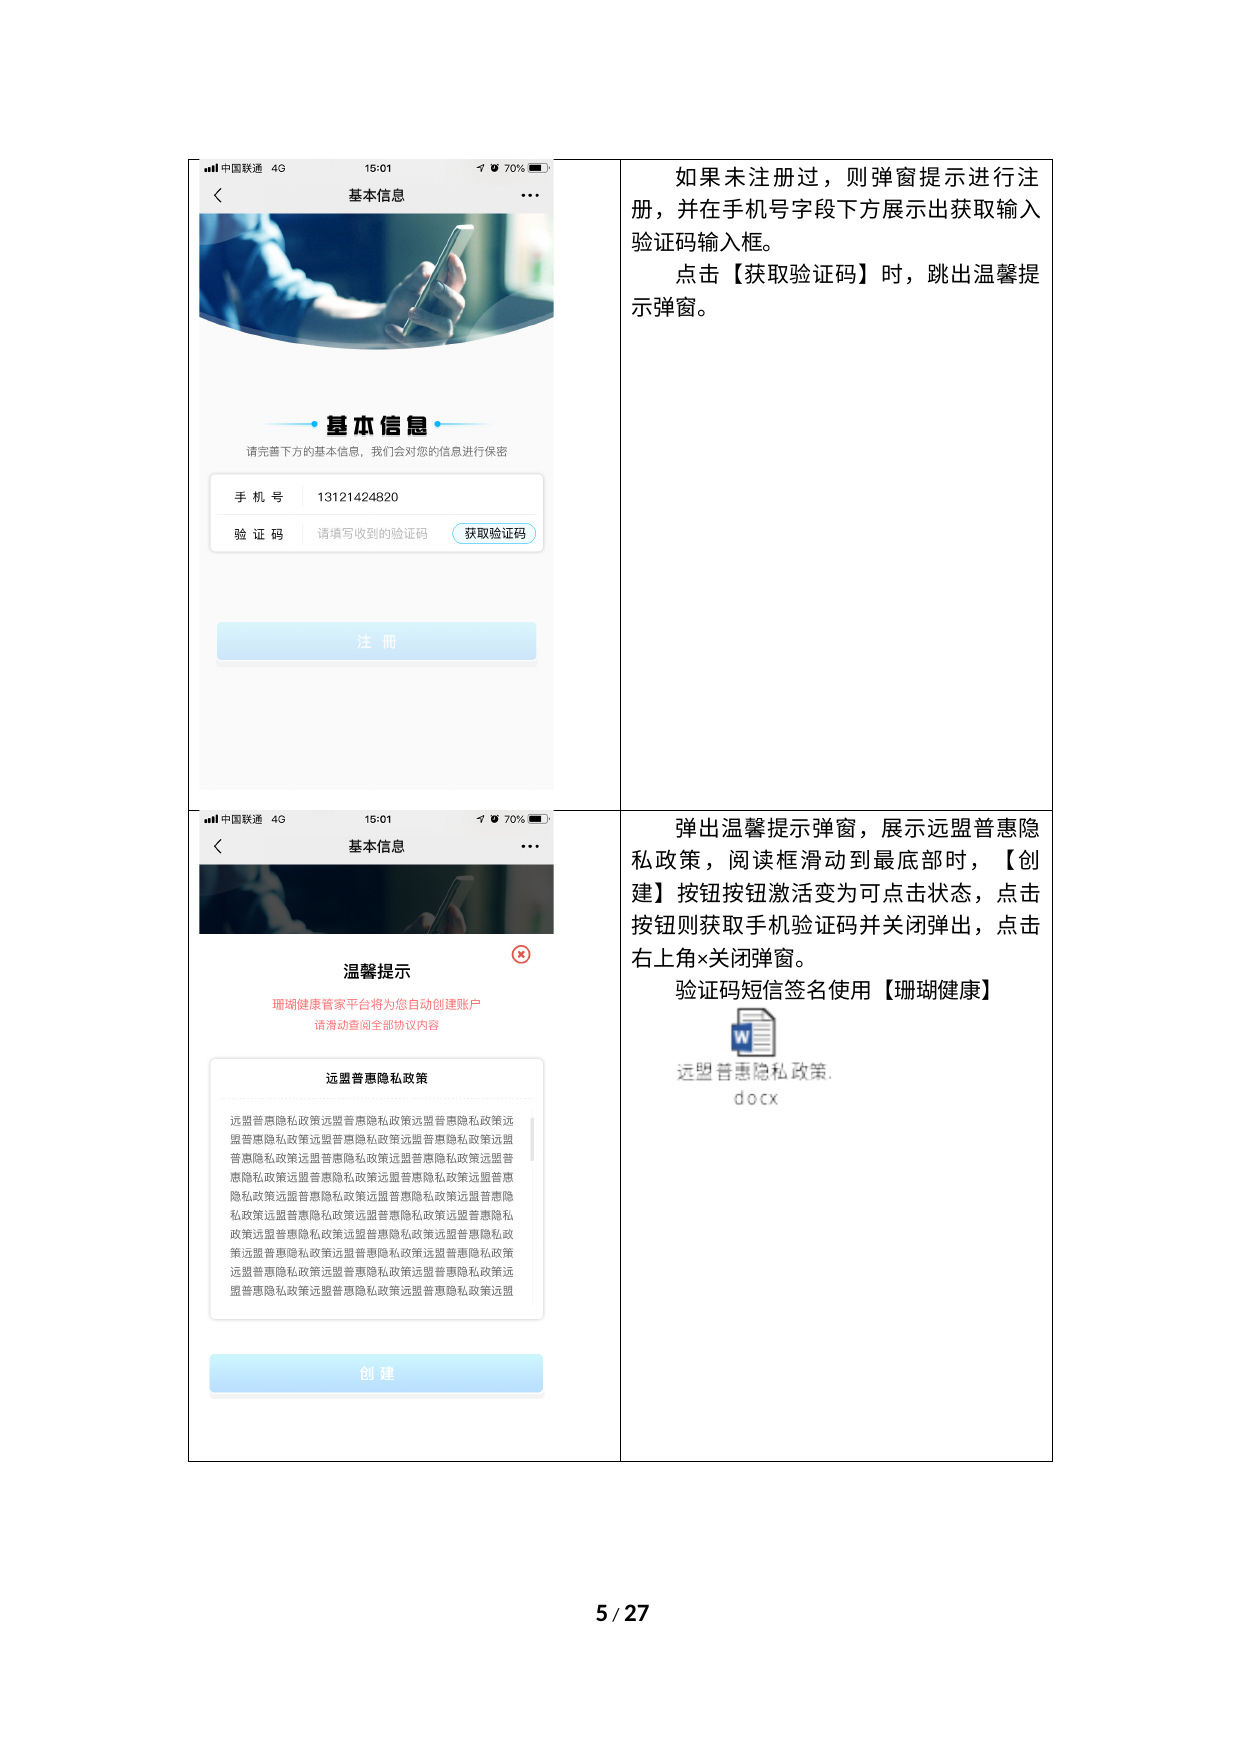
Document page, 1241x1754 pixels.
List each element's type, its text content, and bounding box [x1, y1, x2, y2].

table_cell [189, 811, 620, 1461]
picture [199, 810, 554, 1441]
table_cell [189, 160, 620, 809]
table_cell 如果未注册过，则弹窗提示进行注册，并在手机号字段下方展示出获取输入验证码输入框。 点击【获取验证码】时，跳出温馨提示弹窗。 [621, 160, 1052, 809]
picture [199, 159, 554, 790]
table_cell 弹出温馨提示弹窗，展示远盟普惠隐私政策，阅读框滑动到最底部时，【创建】按钮按钮激活变为可点击状态，点击按钮则获取手机验证码并关闭弹出，点击右上角×关闭弹窗。 验证码短信签名使用【珊瑚健康】 [621, 811, 1052, 1461]
